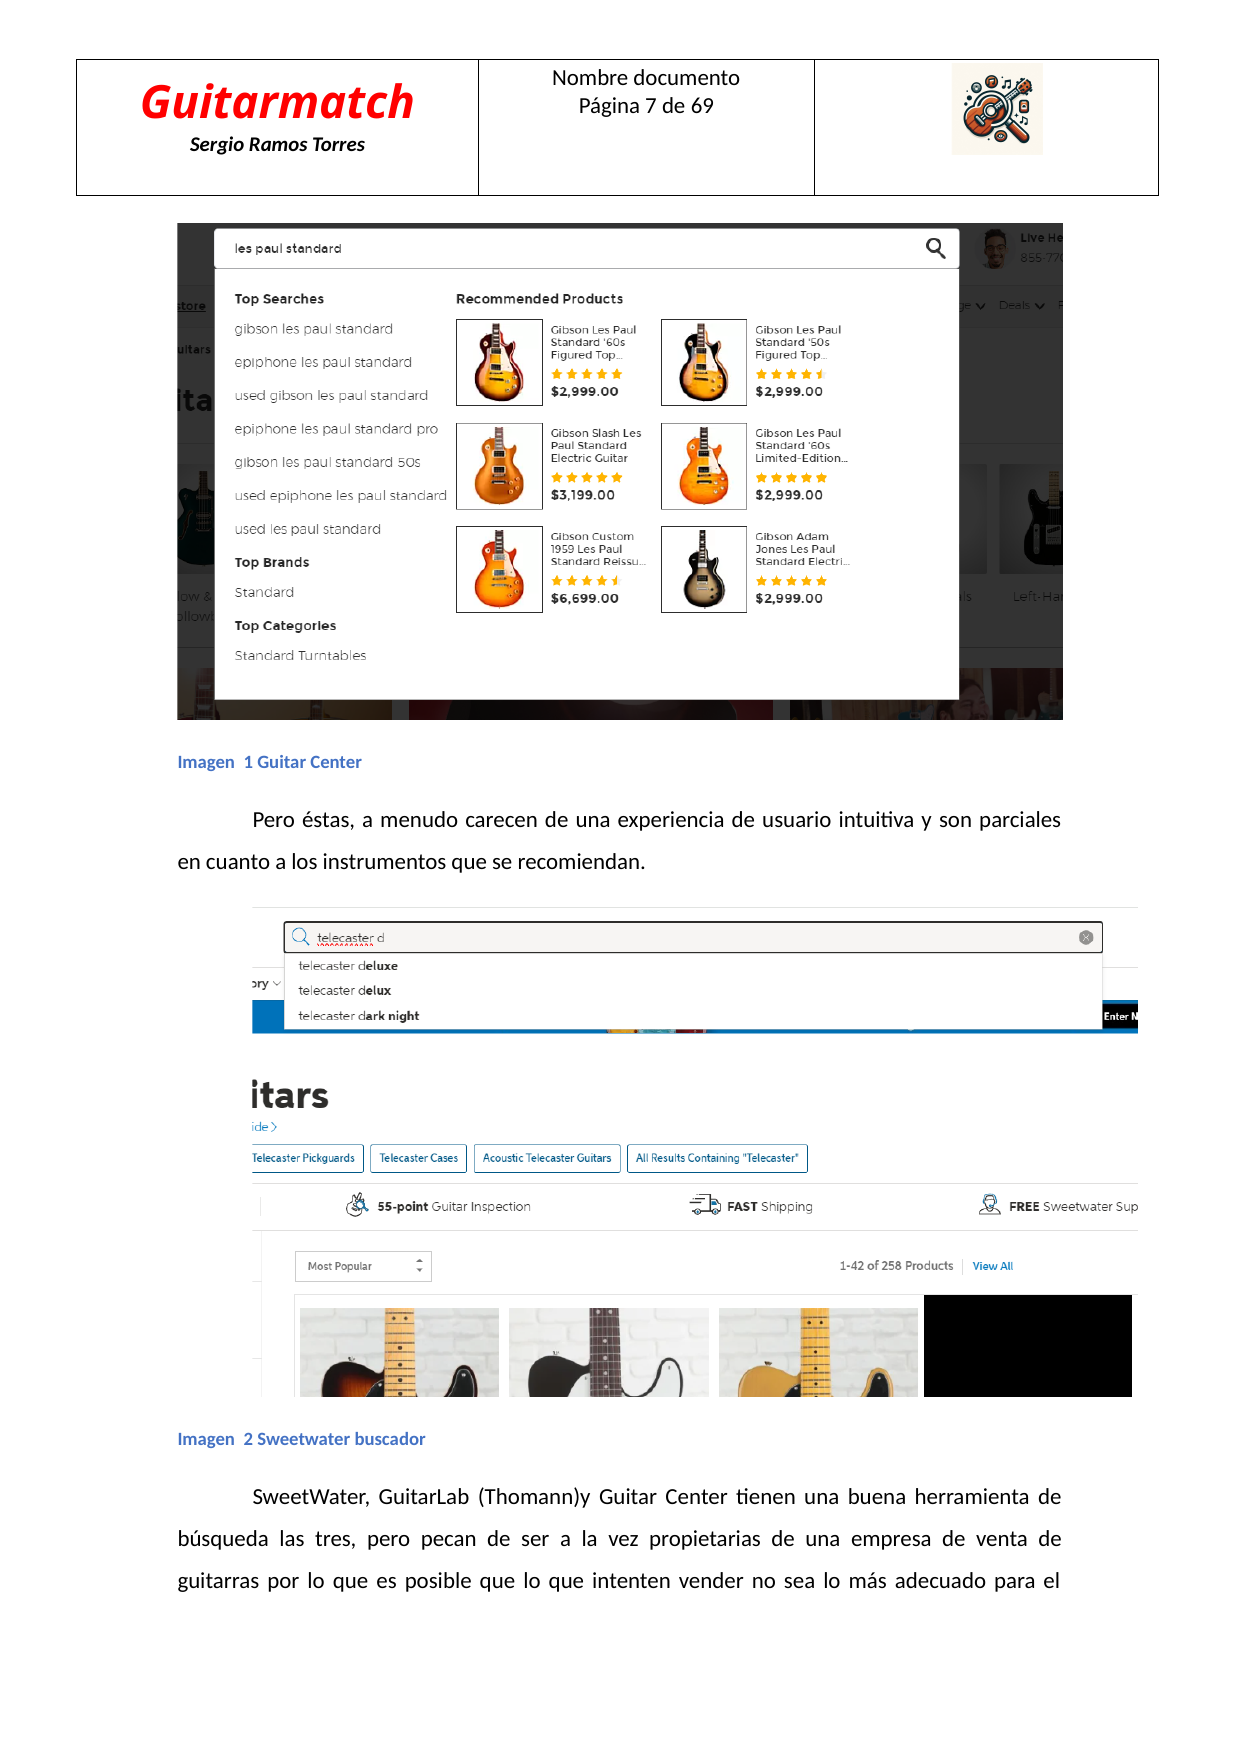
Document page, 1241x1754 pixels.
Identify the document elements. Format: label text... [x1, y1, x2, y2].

text Imagen 1 Guitar Center [177, 750, 1063, 773]
picture [951, 63, 1043, 155]
text Pero éstas, a menudo carecen de una experiencia de usuario intuitiva y son parciales en cuanto a los instrumentos que se recomiendan. [177, 805, 1063, 875]
picture [177, 223, 1063, 720]
text Imagen 2 Sweetwater buscador [177, 1427, 1063, 1450]
picture [252, 905, 1138, 1397]
